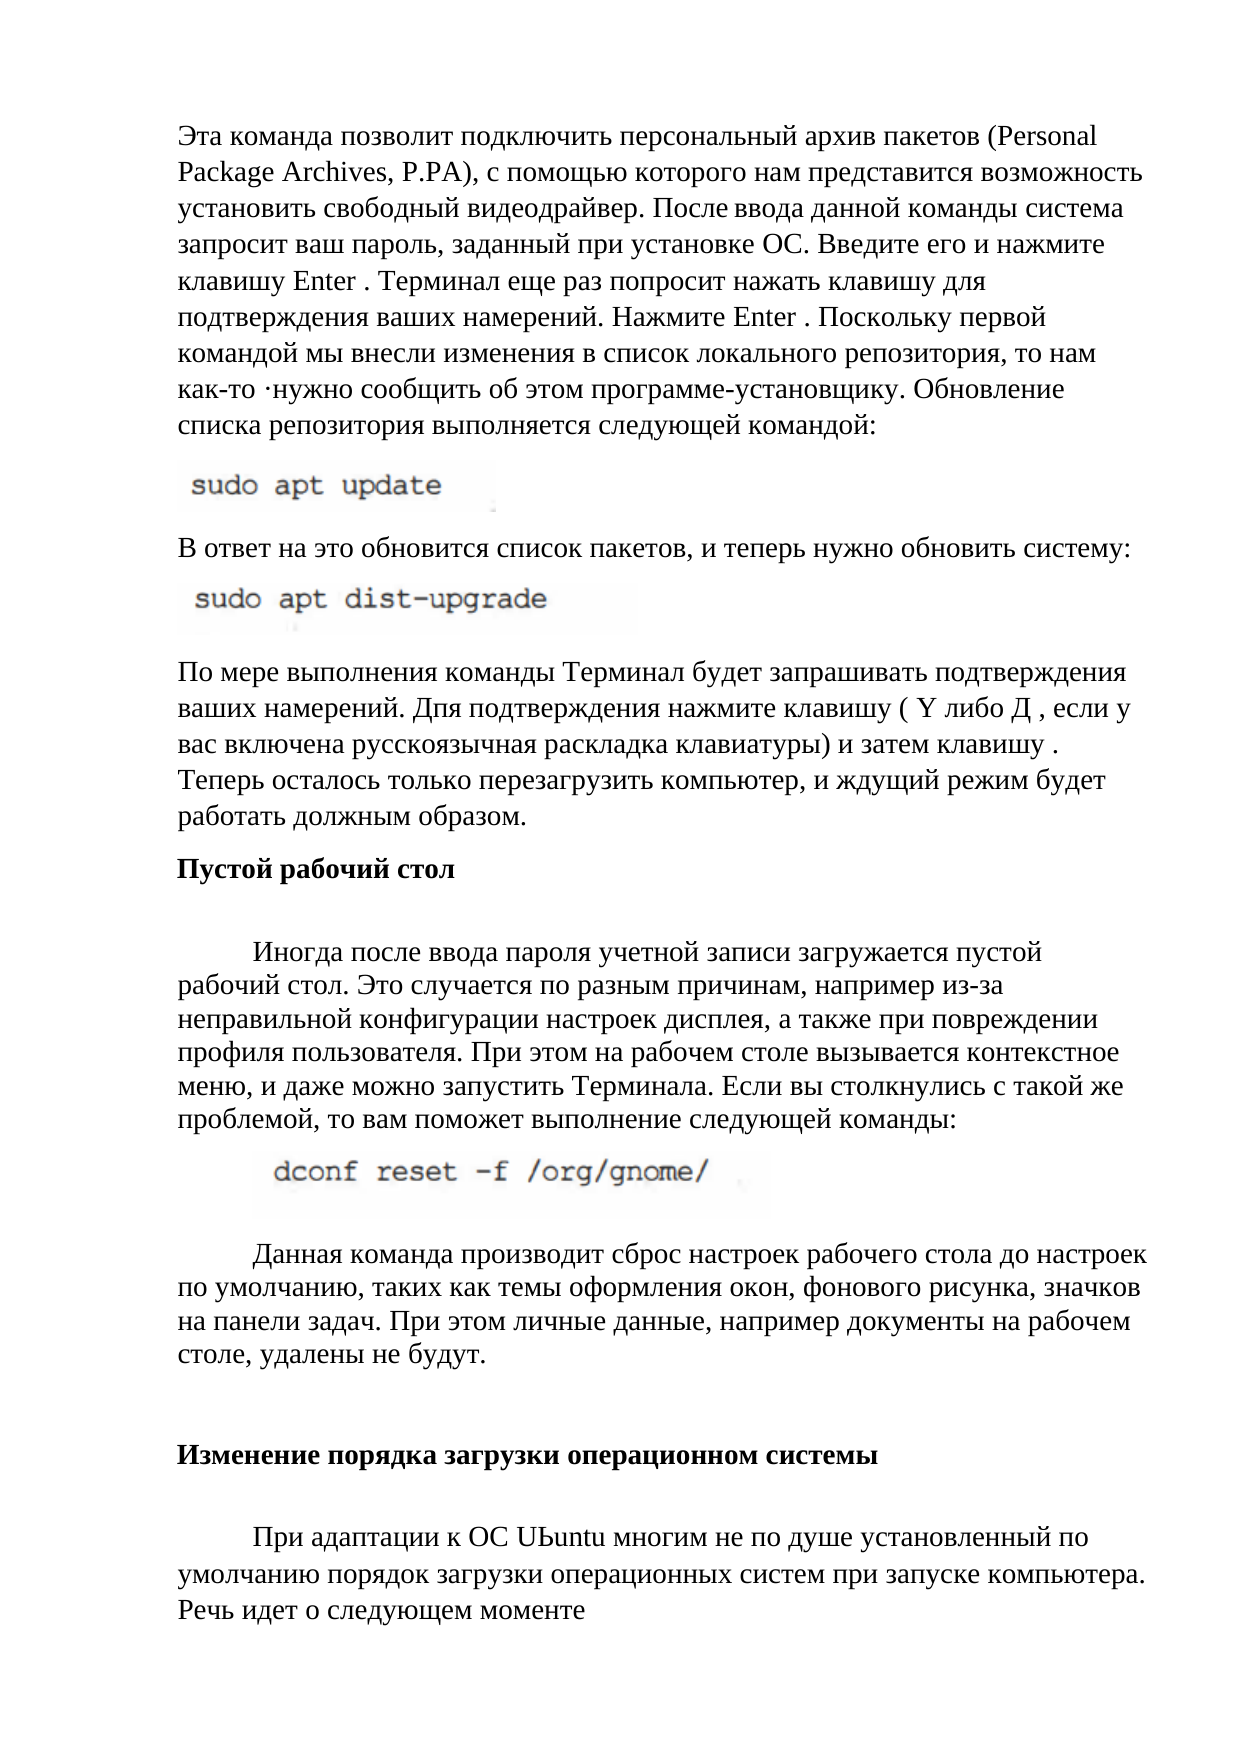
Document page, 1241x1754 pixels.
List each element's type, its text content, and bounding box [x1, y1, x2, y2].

subtitle Пустой рабочий стол [177, 851, 1152, 885]
text Данная команда производит сброс настроек рабочего стола до настроек по умолчанию, таких как темы оформления окон, фонового рисунка, значков на панели задач. При этом личные данные, например документы на рабочем столе, удалены не будут. [177, 1236, 1152, 1370]
text Эта команда позволит подключить персональный архив пакетов (Personal Package Archives, Р.РА), с помощью которого нам представится возможность установить свободный видеодрайвер. После ввода данной команды система запросит ваш пароль, заданный при установке ОС. Введите его и нажмите клавишу Enter . Терминал еще раз попросит нажать клавишу для подтверждения ваших намерений. Нажмите Enter . Поскольку первой командой мы внесли изменения в список локального репозитория, то нам как-то ·нужно сообщить об этом программе-установщику. Обновление списка репозитория выполняется следующей командой: [177, 118, 1152, 441]
text В ответ на это обновится список пакетов, и теперь нужно обновить систему: [177, 531, 1152, 564]
text По мере выполнения команды Терминал будет запрашивать подтверждения ваших намерений. Дпя подтверждения нажмите клавишу ( Y либо Д , если у вас включена русскоязычная раскладка клавиатуры) и затем клавишу . Теперь осталось только перезагрузить компьютер, и ждущий режим будет работать должным образом. [177, 654, 1152, 832]
picture [177, 460, 496, 512]
picture [177, 583, 639, 635]
picture [252, 1151, 771, 1219]
subtitle Изменение порядка загрузки операционном системы [177, 1437, 1152, 1470]
text Иногда после ввода пароля учетной записи загружается пустой рабочий стол. Это случается по разным причинам, например из-за неправильной конфигурации настроек дисплея, а также при повреждении профиля пользователя. При этом на рабочем столе вызывается контекстное меню, и даже можно запустить Терминала. Если вы столкнулись с такой же проблемой, то вам поможет выполнение следующей команды: [177, 934, 1152, 1135]
text При адаптации к ОС UЬuntu многим не по душе установленный по умолчанию порядок загрузки операционных систем при запуске компьютера. Речь идет о следующем моменте [177, 1519, 1152, 1625]
